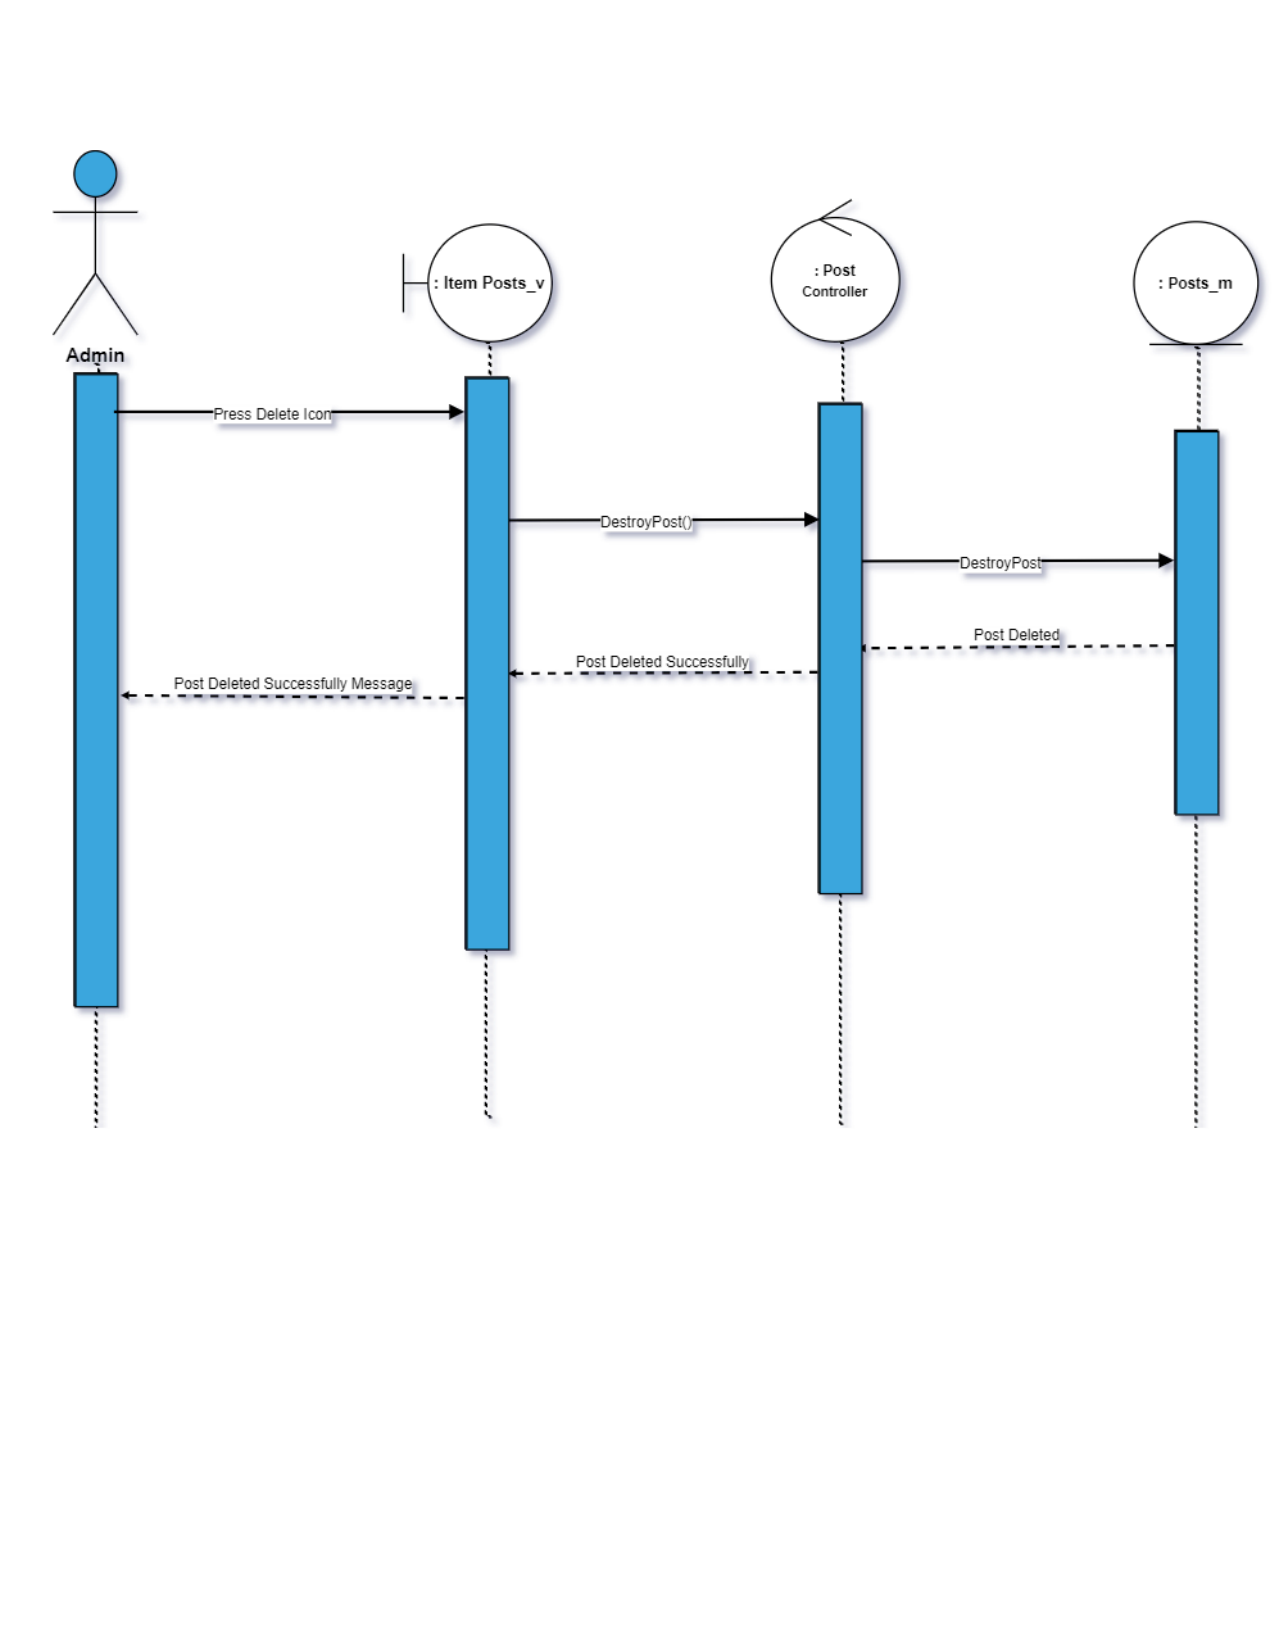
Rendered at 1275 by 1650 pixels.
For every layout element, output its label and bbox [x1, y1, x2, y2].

picture [45, 150, 1274, 1137]
